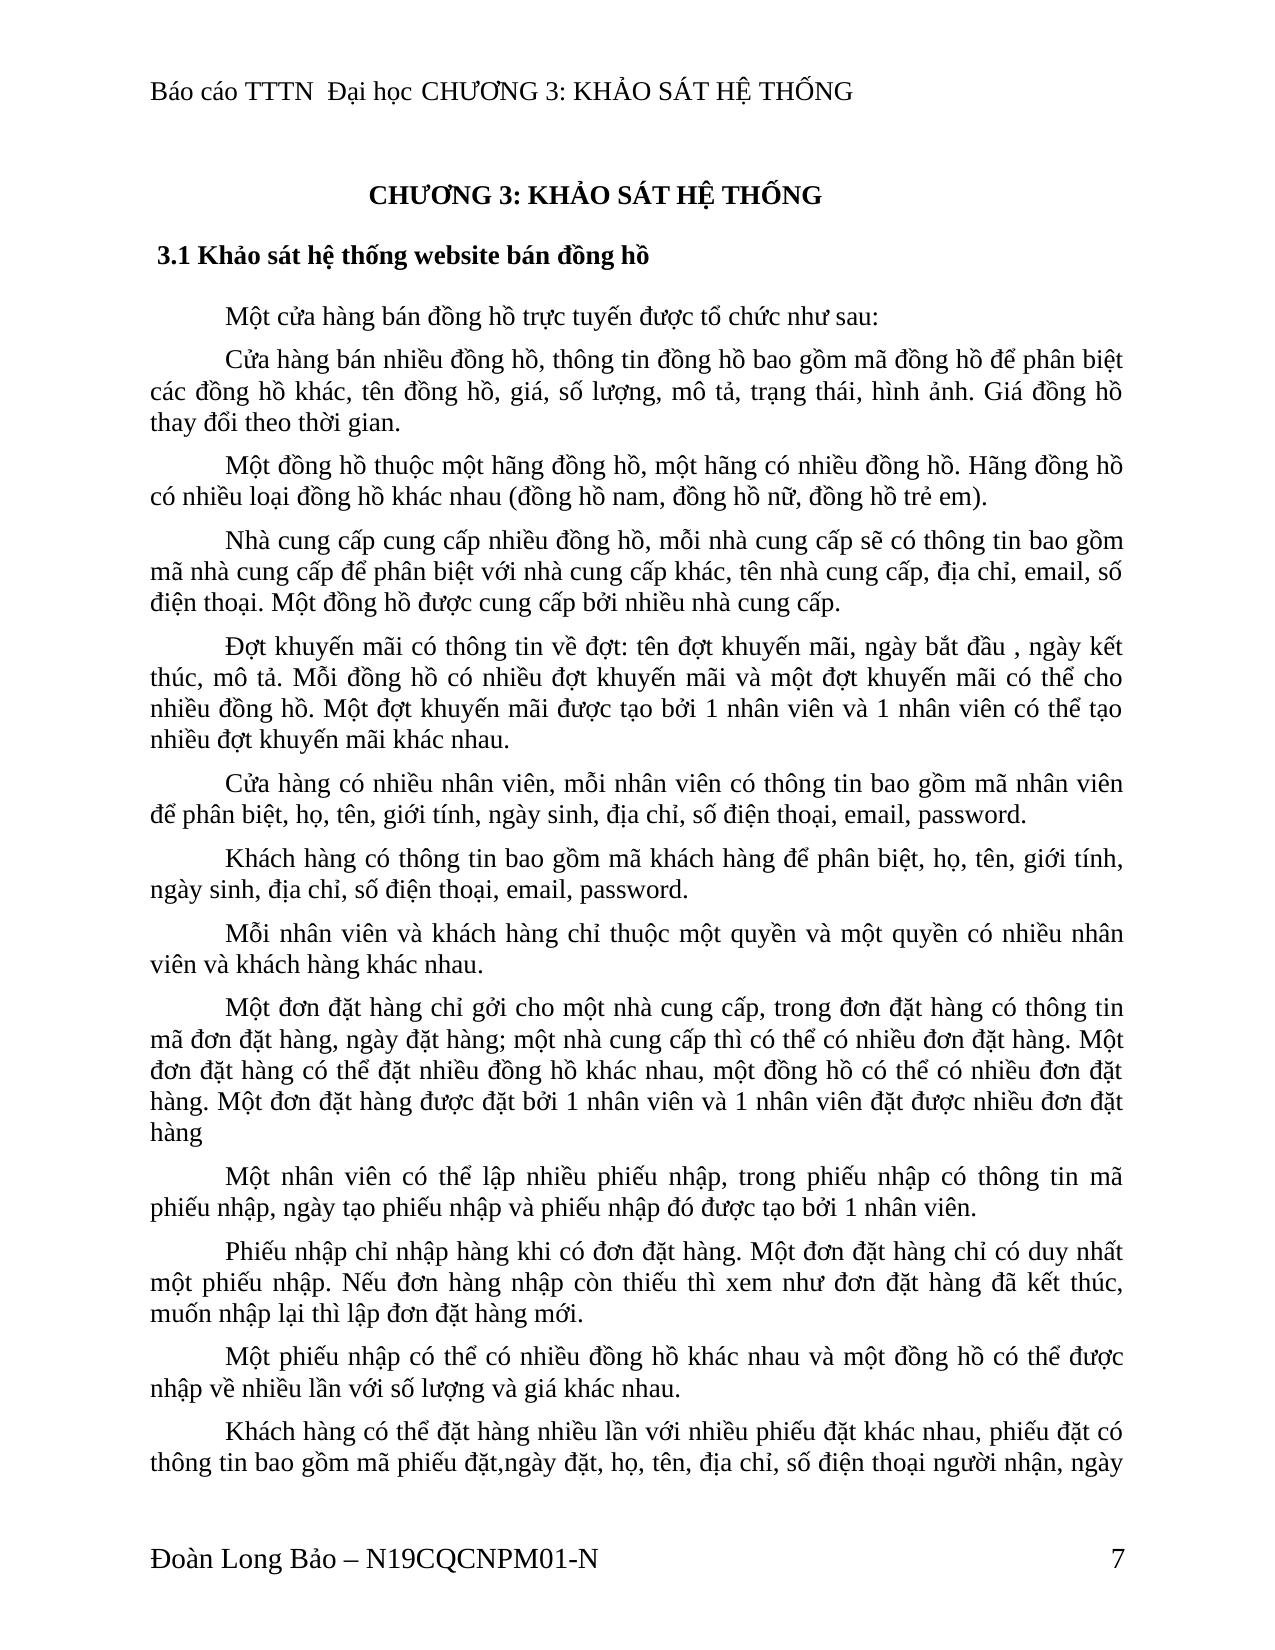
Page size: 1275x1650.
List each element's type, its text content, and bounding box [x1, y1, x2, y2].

text Cửa hàng có nhiều nhân viên, mỗi nhân viên có thông tin bao gồm mã nhân viên để phân biệt, họ, tên, giới tính, ngày sinh, địa chỉ, số điện thoại, email, password. [150, 767, 1125, 829]
text Đợt khuyến mãi có thông tin về đợt: tên đợt khuyến mãi, ngày bắt đầu , ngày kết thúc, mô tả. Mỗi đồng hồ có nhiều đợt khuyến mãi và một đợt khuyến mãi có thể cho nhiều đồng hồ. Một đợt khuyến mãi được tạo bởi 1 nhân viên và 1 nhân viên có thể tạo nhiều đợt khuyến mãi khác nhau. [150, 630, 1125, 755]
text Cửa hàng bán nhiều đồng hồ, thông tin đồng hồ bao gồm mã đồng hồ để phân biệt các đồng hồ khác, tên đồng hồ, giá, số lượng, mô tả, trạng thái, hình ảnh. Giá đồng hồ thay đổi theo thời gian. [150, 343, 1125, 437]
text Khách hàng có thông tin bao gồm mã khách hàng để phân biệt, họ, tên, giới tính, ngày sinh, địa chỉ, số điện thoại, email, password. [150, 842, 1125, 904]
text Phiếu nhập chỉ nhập hàng khi có đơn đặt hàng. Một đơn đặt hàng chỉ có duy nhất một phiếu nhập. Nếu đơn hàng nhập còn thiếu thì xem như đơn đặt hàng đã kết thúc, muốn nhập lại thì lập đơn đặt hàng mới. [150, 1234, 1125, 1328]
text Một đồng hồ thuộc một hãng đồng hồ, một hãng có nhiều đồng hồ. Hãng đồng hồ có nhiều loại đồng hồ khác nhau (đồng hồ nam, đồng hồ nữ, đồng hồ trẻ em). [150, 449, 1125, 512]
text Một đơn đặt hàng chỉ gởi cho một nhà cung cấp, trong đơn đặt hàng có thông tin mã đơn đặt hàng, ngày đặt hàng; một nhà cung cấp thì có thể có nhiều đơn đặt hàng. Một đơn đặt hàng có thể đặt nhiều đồng hồ khác nhau, một đồng hồ có thể có nhiều đơn đặt hàng. Một đơn đặt hàng được đặt bởi 1 nhân viên và 1 nhân viên đặt được nhiều đơn đặt hàng [150, 992, 1125, 1147]
text Một phiếu nhập có thể có nhiều đồng hồ khác nhau và một đồng hồ có thể được nhập về nhiều lần với số lượng và giá khác nhau. [150, 1341, 1125, 1403]
text Mỗi nhân viên và khách hàng chỉ thuộc một quyền và một quyền có nhiều nhân viên và khách hàng khác nhau. [150, 917, 1125, 979]
subtitle 3.1 Khảo sát hệ thống website bán đồng hồ [150, 239, 1125, 271]
text Một nhân viên có thể lập nhiều phiếu nhập, trong phiếu nhập có thông tin mã phiếu nhập, ngày tạo phiếu nhập và phiếu nhập đó được tạo bởi 1 nhân viên. [150, 1160, 1125, 1222]
text Một cửa hàng bán đồng hồ trực tuyến được tổ chức như sau: [150, 300, 1125, 331]
subtitle KHẢO SÁT HỆ THỐNG [66, 179, 1125, 210]
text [150, 1415, 1125, 1478]
text Nhà cung cấp cung cấp nhiều đồng hồ, mỗi nhà cung cấp sẽ có thông tin bao gồm mã nhà cung cấp để phân biệt với nhà cung cấp khác, tên nhà cung cấp, địa chỉ, email, số điện thoại. Một đồng hồ được cung cấp bởi nhiều nhà cung cấp. [150, 524, 1125, 618]
